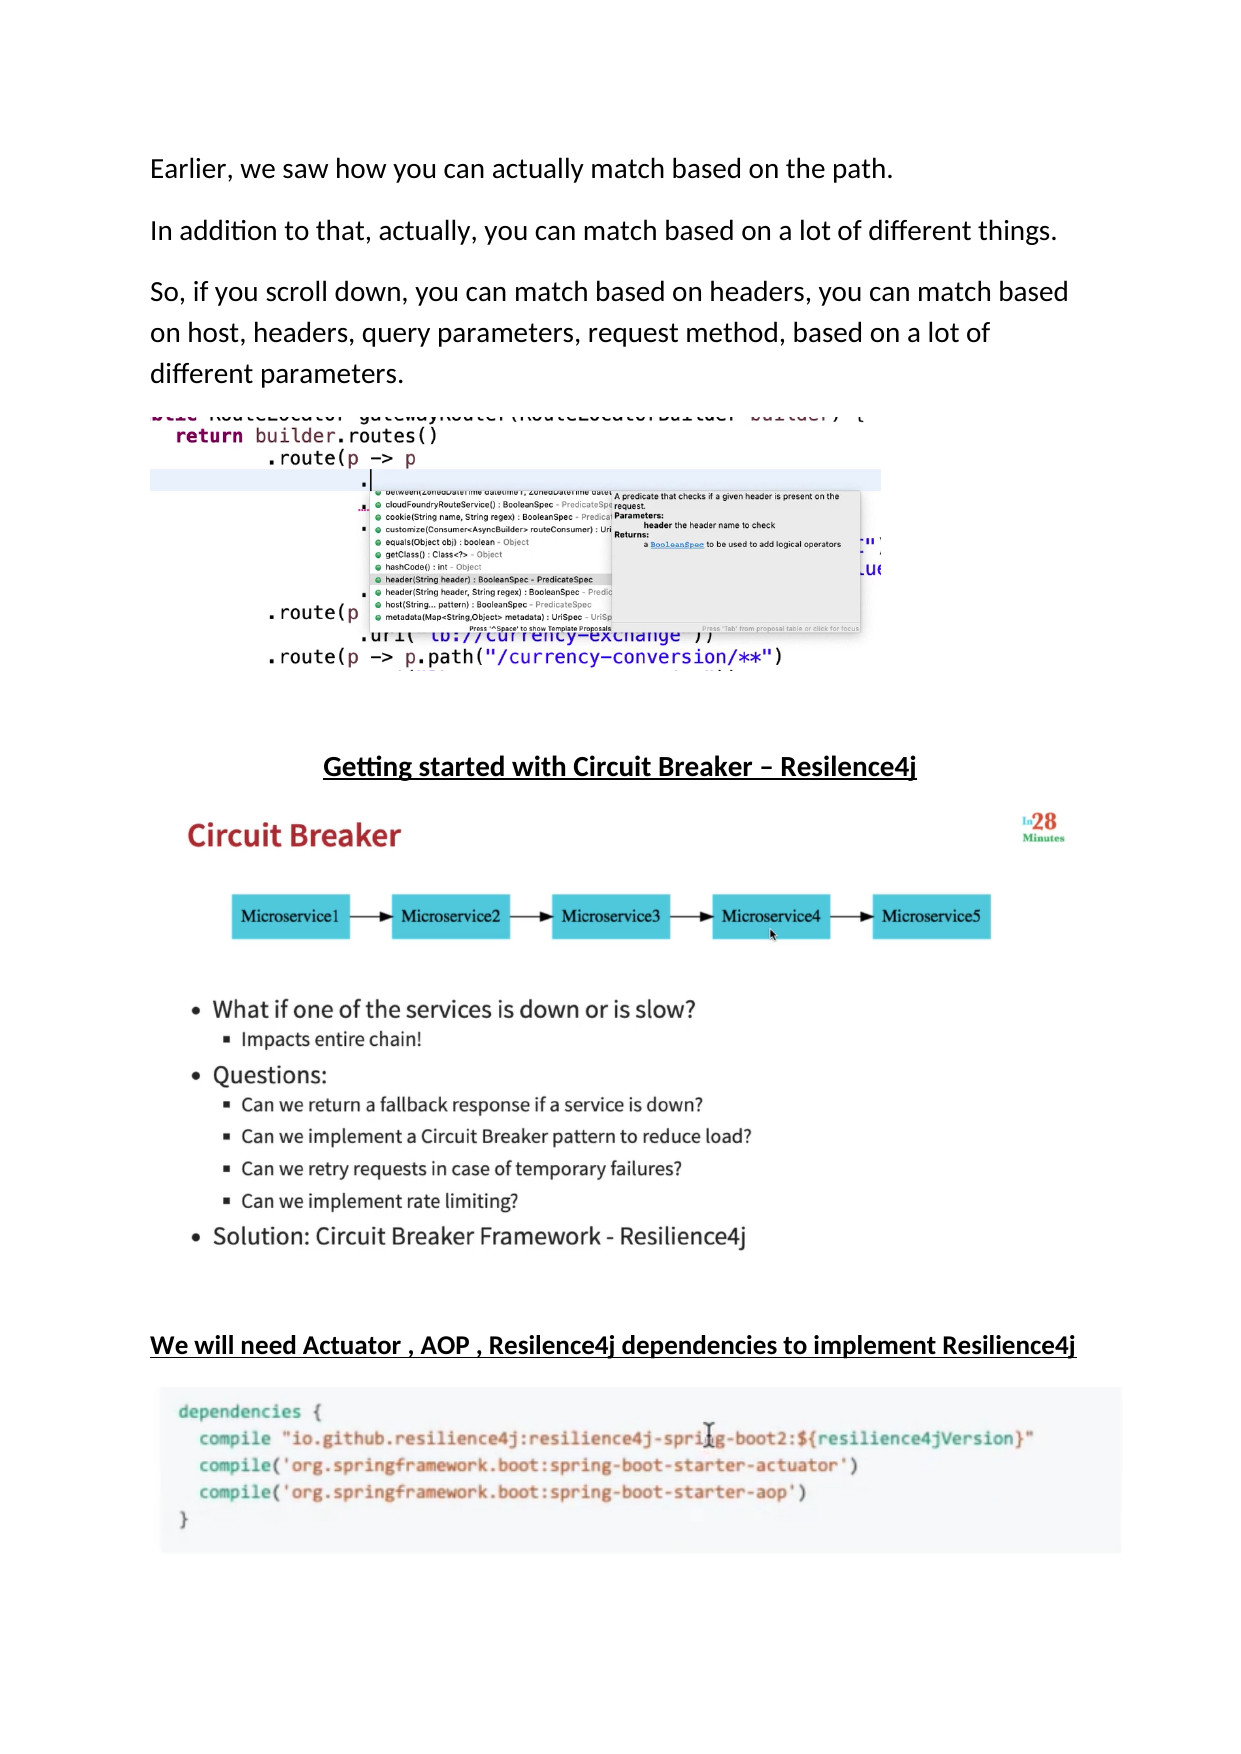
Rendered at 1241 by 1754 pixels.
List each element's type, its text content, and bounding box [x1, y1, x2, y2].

picture [150, 417, 881, 671]
picture [150, 810, 1078, 1304]
text So, if you scroll down, you can match based on headers, you can match based on host, headers, query parameters, request method, based on a lot of different parameters. [150, 273, 1090, 391]
text We will need Actuator , AOP , Resilence4j dependencies to implement Resilience4j [150, 1328, 1090, 1361]
picture [150, 1387, 1124, 1555]
text Earlier, we saw how you can actually match based on the path. [150, 150, 1090, 186]
text In addition to that, actually, you can match based on a lot of different things. [150, 212, 1090, 247]
text Getting started with Circuit Breaker – Resilence4j [150, 748, 1090, 784]
